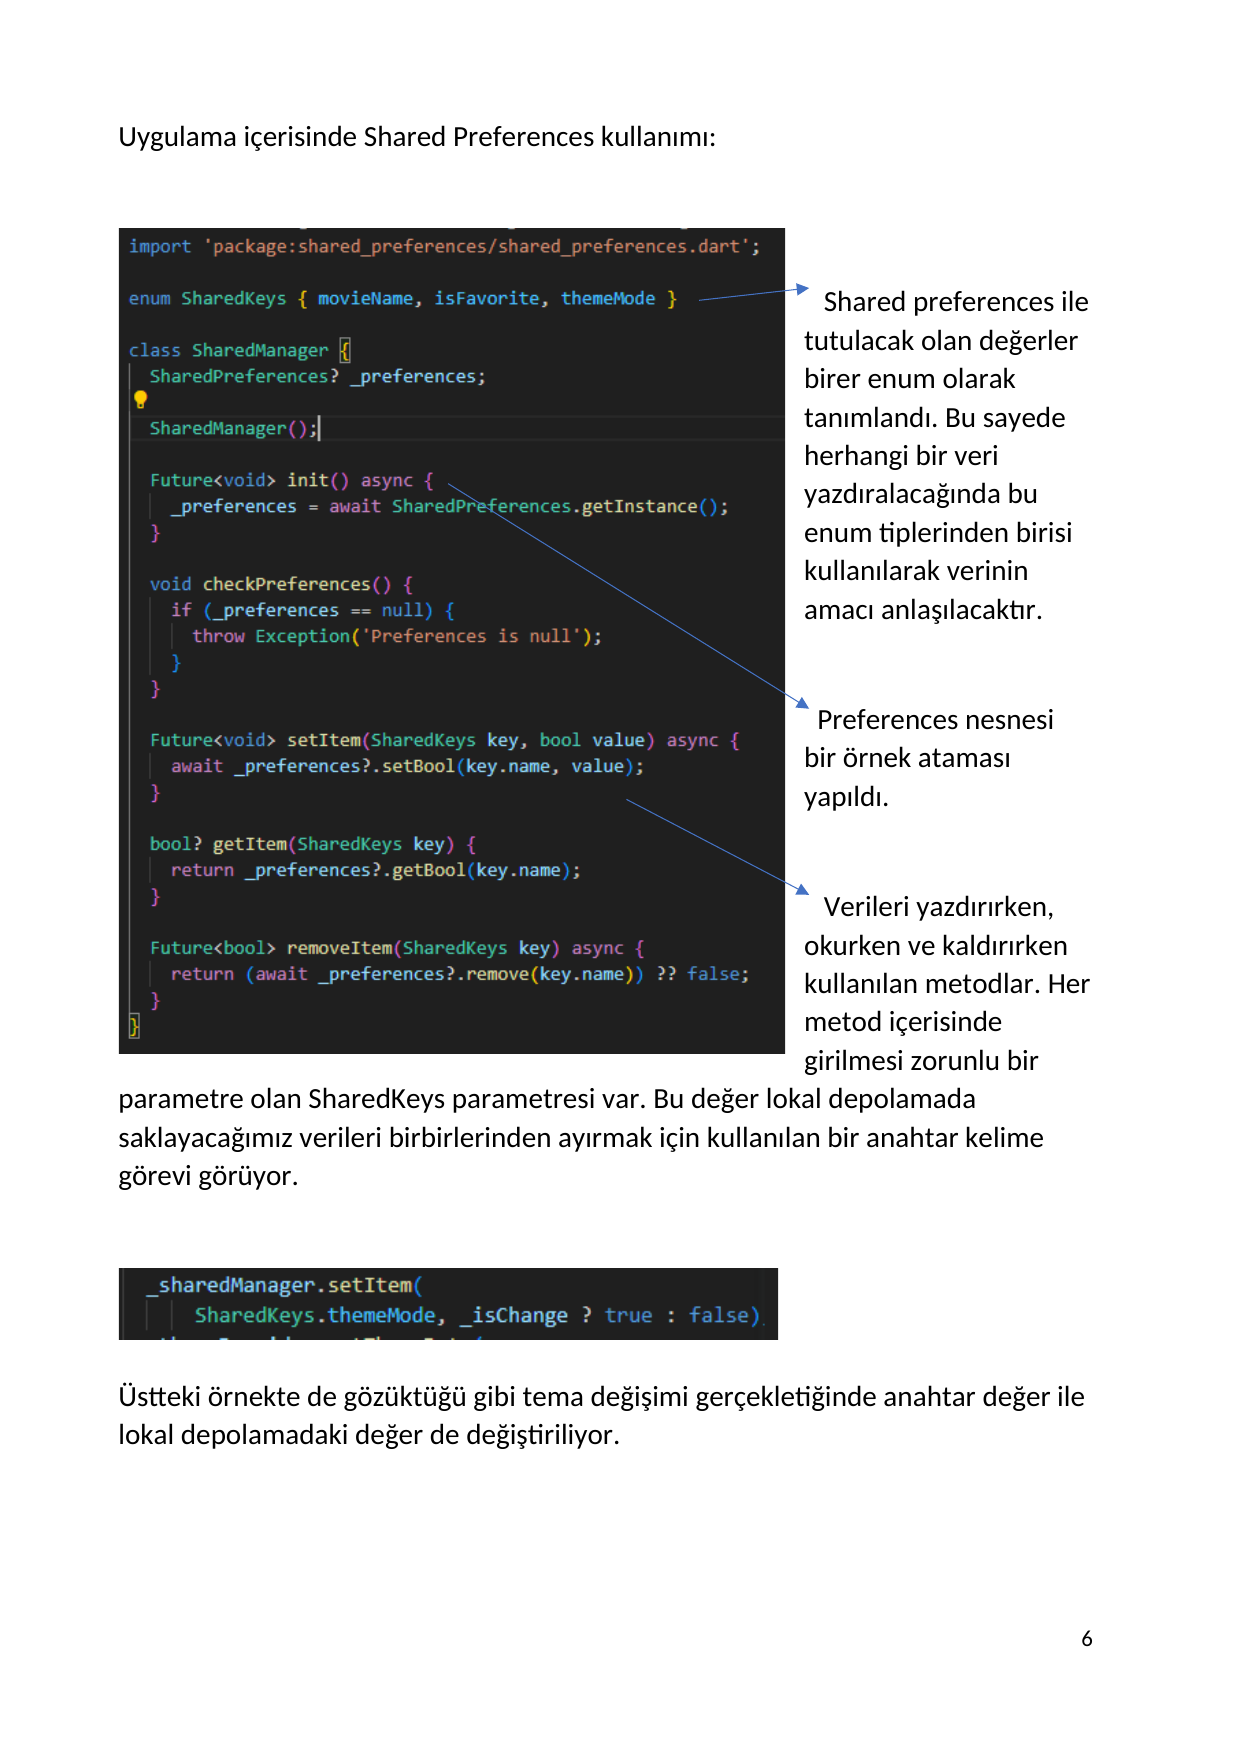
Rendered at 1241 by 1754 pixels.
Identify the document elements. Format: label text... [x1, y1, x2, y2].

text Üstteki örnekte de gözüktüğü gibi tema değişimi gerçekletiğinde anahtar değer ile lokal depolamadaki değer de değiştiriliyor. [118, 1378, 1092, 1452]
text Uygulama içerisinde Shared Preferences kullanımı: [118, 118, 1092, 154]
picture [118, 228, 786, 1054]
picture [118, 1268, 779, 1340]
text Preferences nesnesi bir örnek ataması yapıldı. [786, 701, 1092, 814]
text Shared preferences ile tutulacak olan değerler birer enum olarak tanımlandı. Bu sayede herhangi bir veri yazdıralacağında bu enum tiplerinden birisi kullanılarak verinin amacı anlaşılacaktır. [786, 283, 1092, 627]
text Verileri yazdırırken, okurken ve kaldırırken kullanılan metodlar. Her metod içerisinde girilmesi zorunlu bir parametre olan SharedKeys parametresi var. Bu değer lokal depolamada saklayacağımız verileri birbirlerinden ayırmak için kullanılan bir anahtar kelime görevi görüyor. [118, 888, 1092, 1193]
